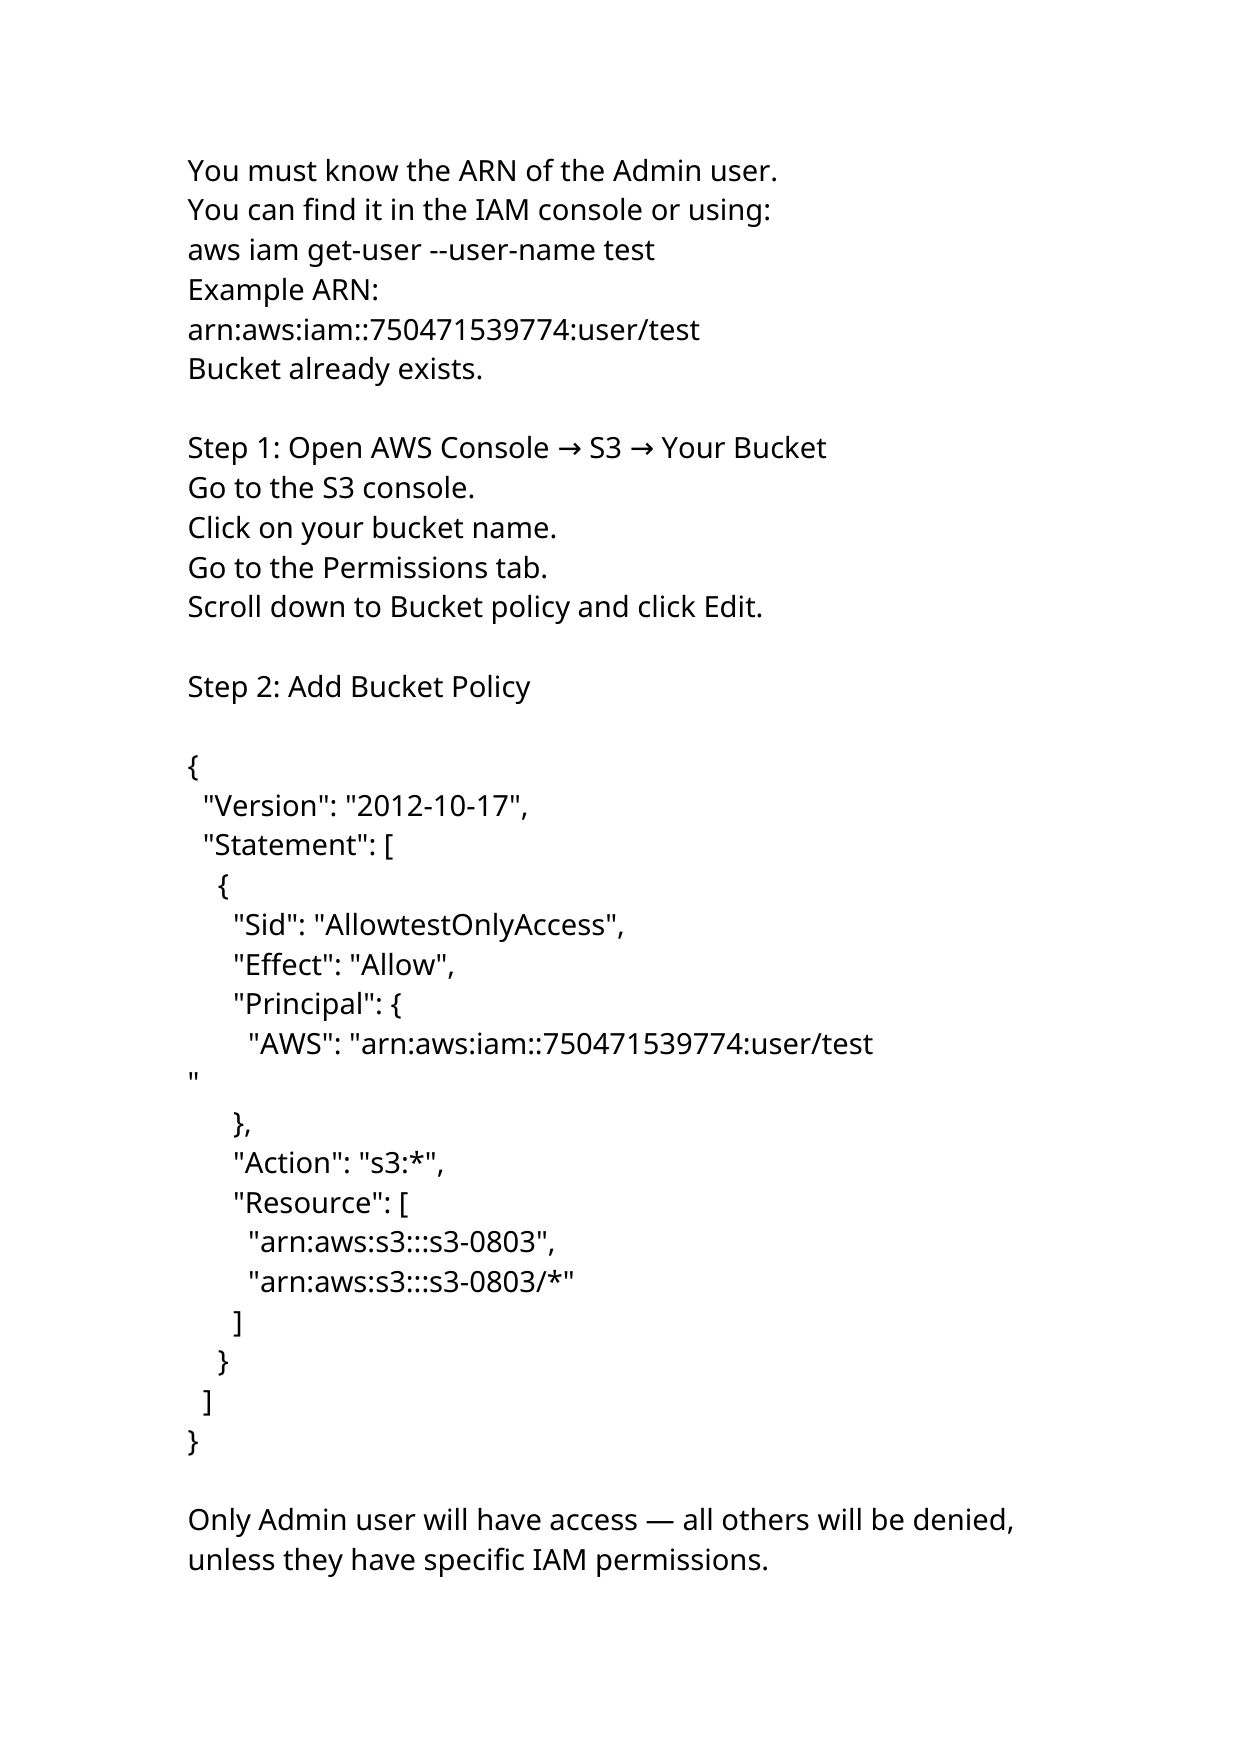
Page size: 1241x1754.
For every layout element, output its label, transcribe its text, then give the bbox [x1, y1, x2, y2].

list "Action": "s3:*", [187, 1142, 1053, 1182]
list You must know the ARN of the Admin user. [187, 150, 1053, 190]
list Click on your bucket name. [187, 507, 1053, 547]
list Scroll down to Bucket policy and click Edit. [187, 587, 1053, 626]
list " [187, 1063, 1053, 1102]
list "Version": "2012-10-17", [187, 785, 1053, 825]
list "AWS": "arn:aws:iam::750471539774:user/test [187, 1023, 1053, 1063]
list You can find it in the IAM console or using: [187, 190, 1053, 229]
list "Effect": "Allow", [187, 944, 1053, 983]
list Go to the Permissions tab. [187, 547, 1053, 587]
list Go to the S3 console. [187, 467, 1053, 507]
list "arn:aws:s3:::s3-0803", [187, 1222, 1053, 1261]
list ] [187, 1301, 1053, 1341]
list Bucket already exists. [187, 348, 1053, 388]
list { [187, 745, 1053, 785]
list "Statement": [ [187, 825, 1053, 864]
list } [187, 1341, 1053, 1380]
list Step 2: Add Bucket Policy [187, 666, 1053, 706]
list Step 1: Open AWS Console → S3 → Your Bucket [187, 428, 1053, 467]
list "arn:aws:s3:::s3-0803/*" [187, 1261, 1053, 1301]
list ] [187, 1380, 1053, 1420]
list Example ARN: [187, 269, 1053, 309]
list "Resource": [ [187, 1182, 1053, 1222]
list }, [187, 1102, 1053, 1142]
list "Principal": { [187, 983, 1053, 1023]
list "Sid": "AllowtestOnlyAccess", [187, 904, 1053, 944]
list Only Admin user will have access — all others will be denied, unless they have specific IAM permissions. [187, 1499, 1053, 1579]
list { [187, 864, 1053, 904]
list } [187, 1420, 1053, 1460]
list arn:aws:iam::750471539774:user/test [187, 309, 1053, 348]
list aws iam get-user --user-name test [187, 229, 1053, 269]
